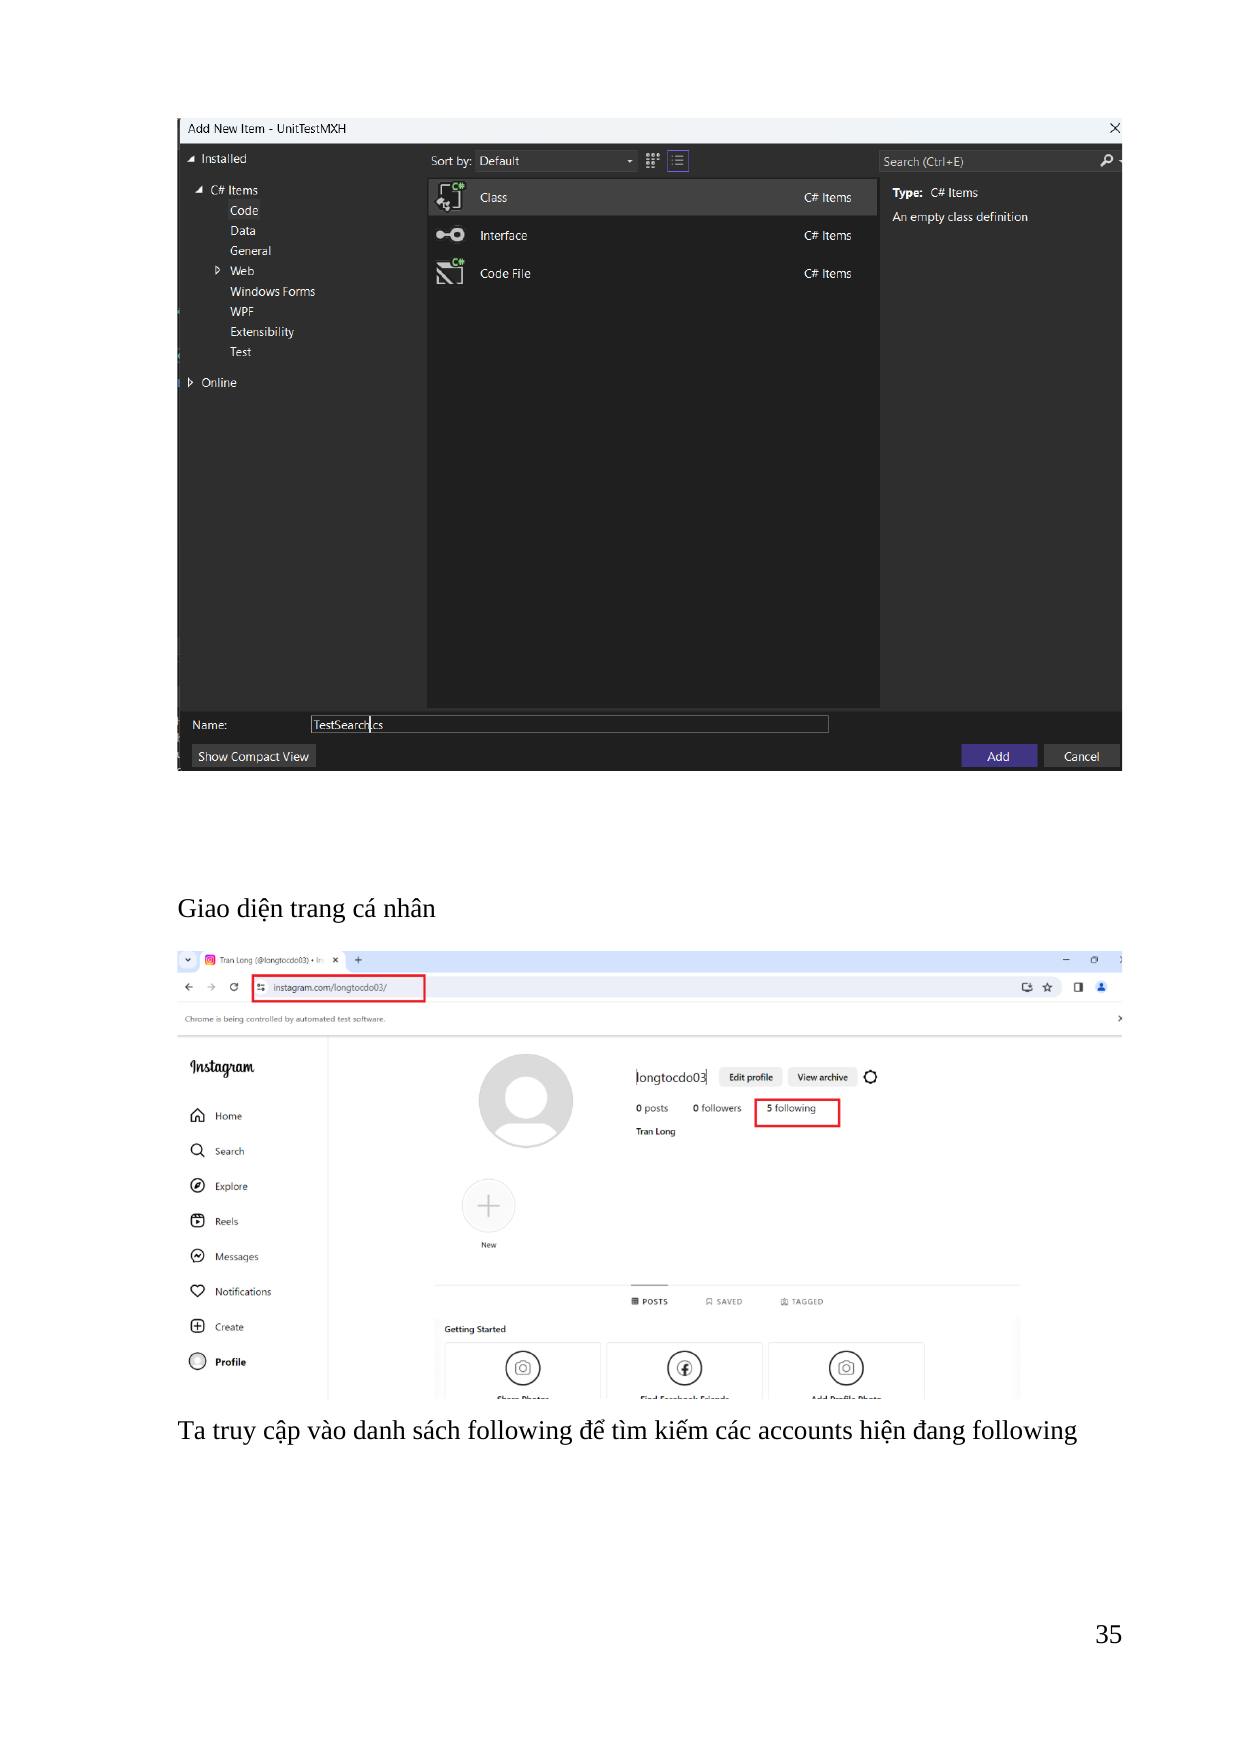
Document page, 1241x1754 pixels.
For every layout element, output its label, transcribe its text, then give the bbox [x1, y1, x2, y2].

text Giao diện trang cá nhân [177, 846, 1122, 923]
picture [177, 118, 1123, 771]
text Ta truy cập vào danh sách following để tìm kiếm các accounts hiện đang following [177, 1399, 1122, 1445]
picture [177, 951, 1123, 1399]
